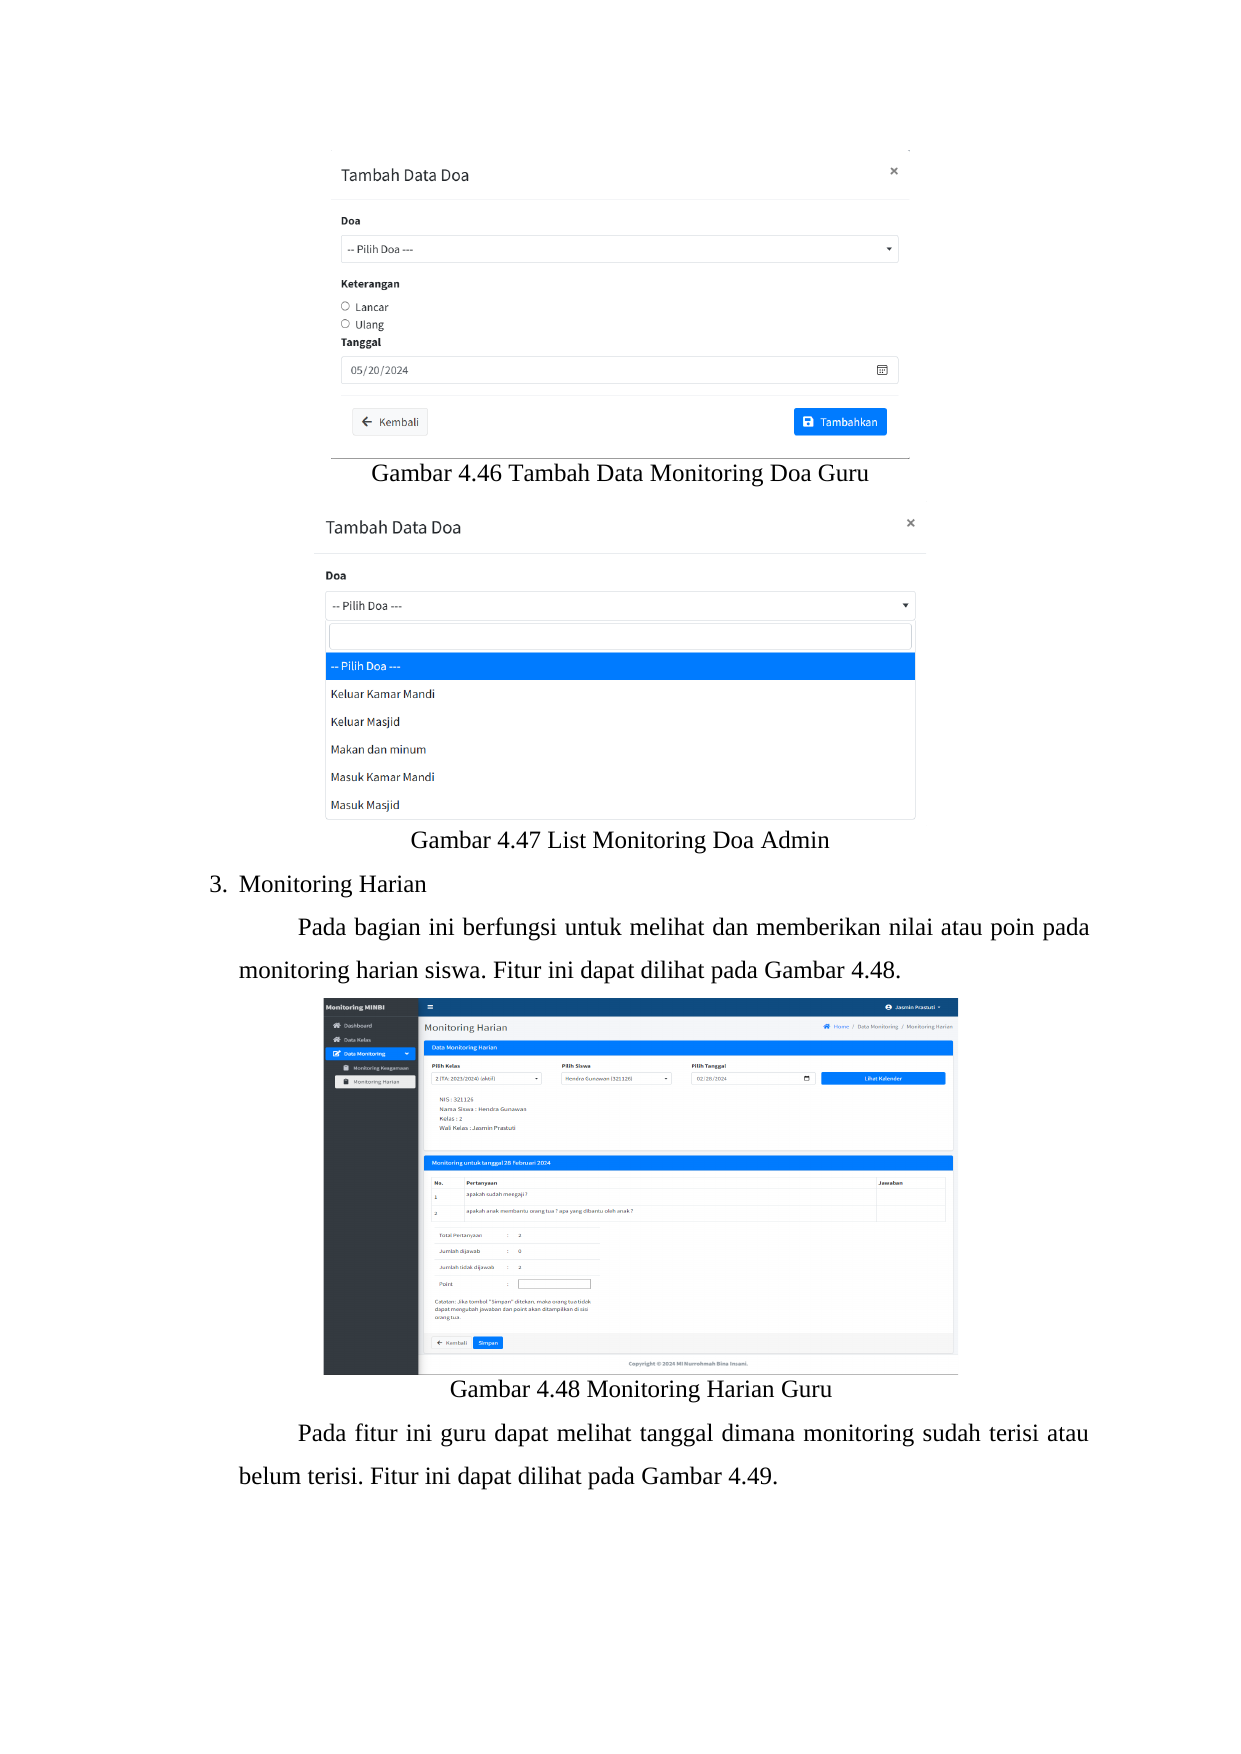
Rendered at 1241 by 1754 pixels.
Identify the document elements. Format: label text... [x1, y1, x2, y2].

picture [331, 150, 910, 459]
picture [314, 501, 927, 826]
text Pada bagian ini berfungsi untuk melihat dan memberikan nilai atau poin pada monitoring harian siswa. Fitur ini dapat dilihat pada Gambar 4.48. [239, 912, 1090, 984]
text Gambar 4.47 List Monitoring Doa Admin [150, 826, 1090, 854]
text Gambar 4.46 Tambah Data Monitoring Doa Guru [150, 458, 1090, 487]
list Monitoring Harian [209, 869, 1090, 897]
picture [323, 998, 959, 1375]
text Gambar 4.48 Monitoring Harian Guru [150, 1374, 1090, 1403]
text Pada fitur ini guru dapat melihat tanggal dimana monitoring sudah terisi atau belum terisi. Fitur ini dapat dilihat pada Gambar 4.49. [239, 1418, 1090, 1489]
